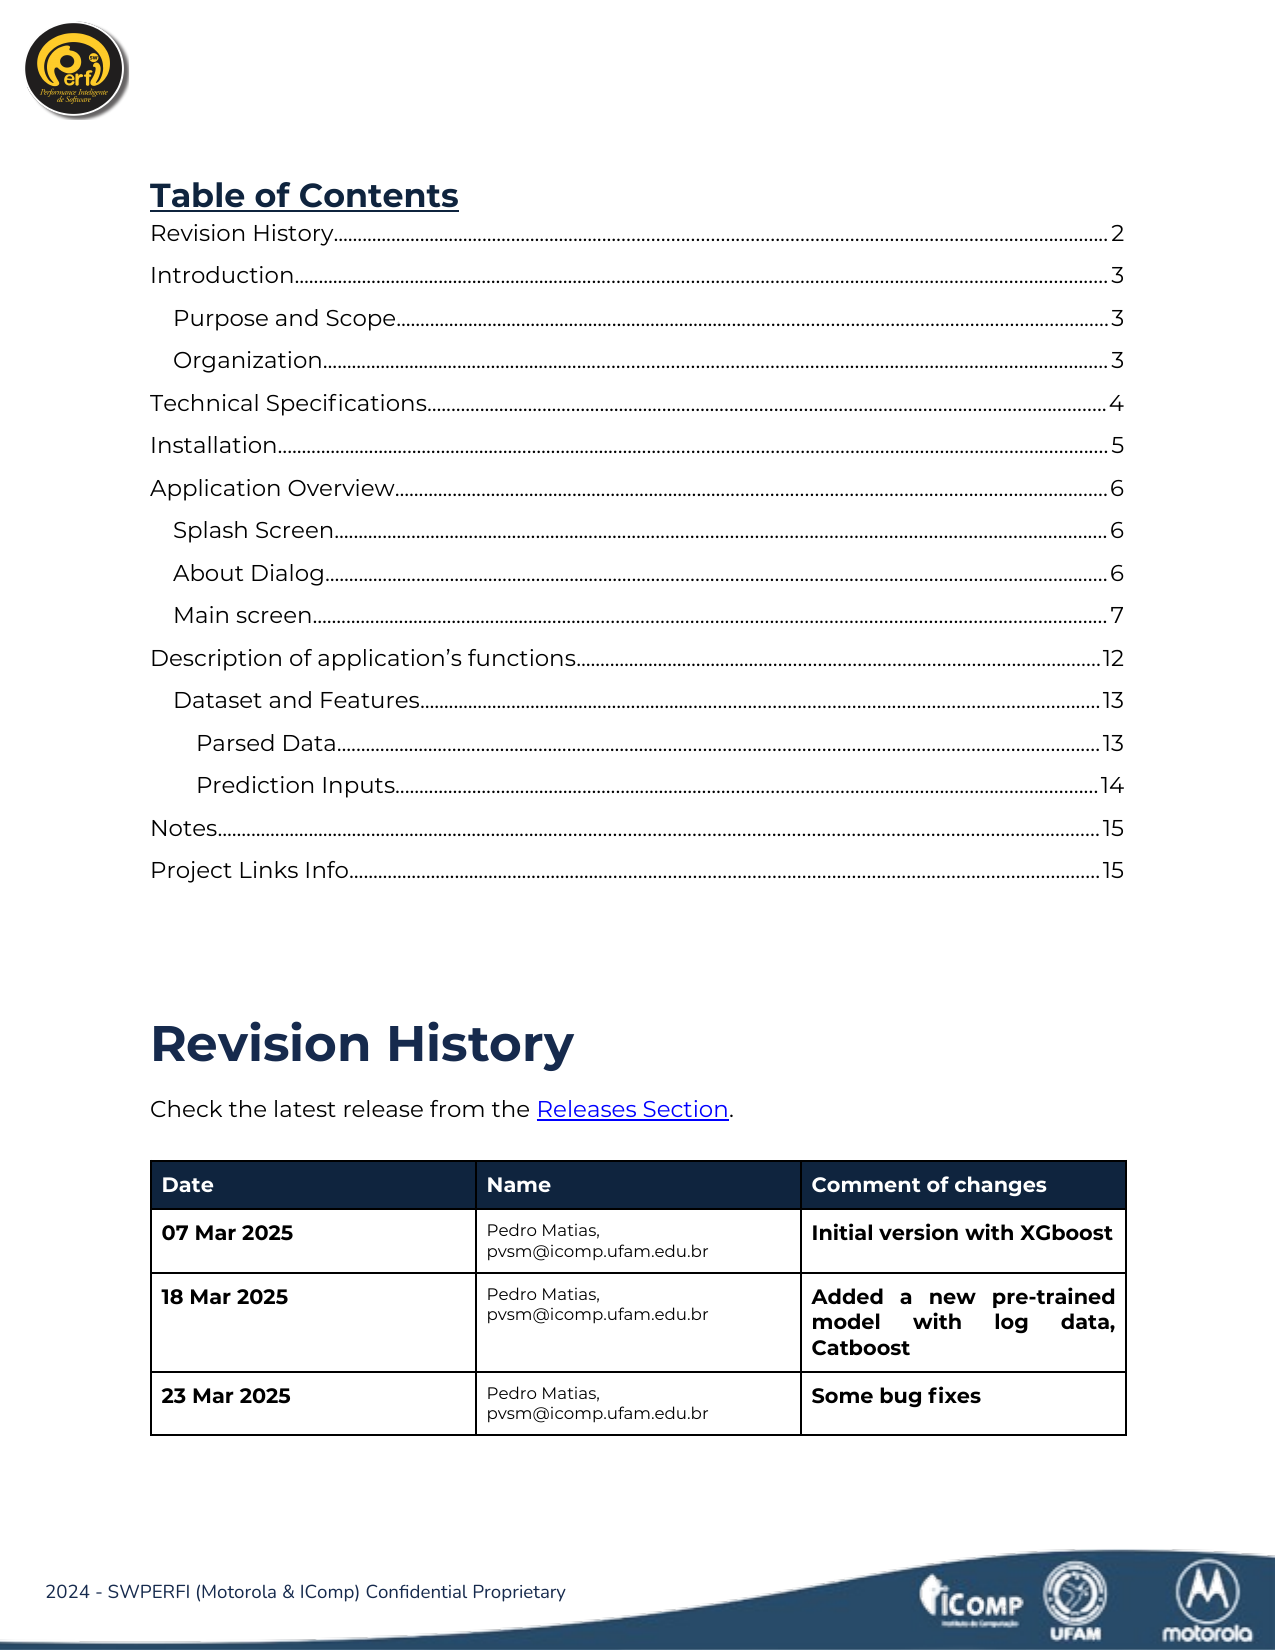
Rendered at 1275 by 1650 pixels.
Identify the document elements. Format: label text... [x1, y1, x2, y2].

table_cell 18 Mar 2025 [152, 1274, 475, 1371]
table_cell Added a new pre-trained model with log data, Catboost [802, 1274, 1125, 1371]
table_cell 07 Mar 2025 [152, 1210, 475, 1272]
table_cell Pedro Matias, pvsm@icomp.ufam.edu.br [477, 1373, 800, 1434]
table_header Date [152, 1162, 475, 1208]
picture [22, 19, 130, 120]
subtitle Revision History [150, 1013, 1125, 1074]
table_cell 23 Mar 2025 [152, 1373, 475, 1434]
table_cell Initial version with XGboost [802, 1210, 1125, 1272]
table_cell Some bug fixes [802, 1373, 1125, 1434]
table_cell Pedro Matias, pvsm@icomp.ufam.edu.br [477, 1210, 800, 1272]
table_cell Pedro Matias, pvsm@icomp.ufam.edu.br [477, 1274, 800, 1371]
table_header Name [477, 1162, 800, 1208]
picture [0, 1548, 1275, 1650]
table_header Comment of changes [802, 1162, 1125, 1208]
text Check the latest release from the Releases Section. [150, 1096, 1125, 1123]
